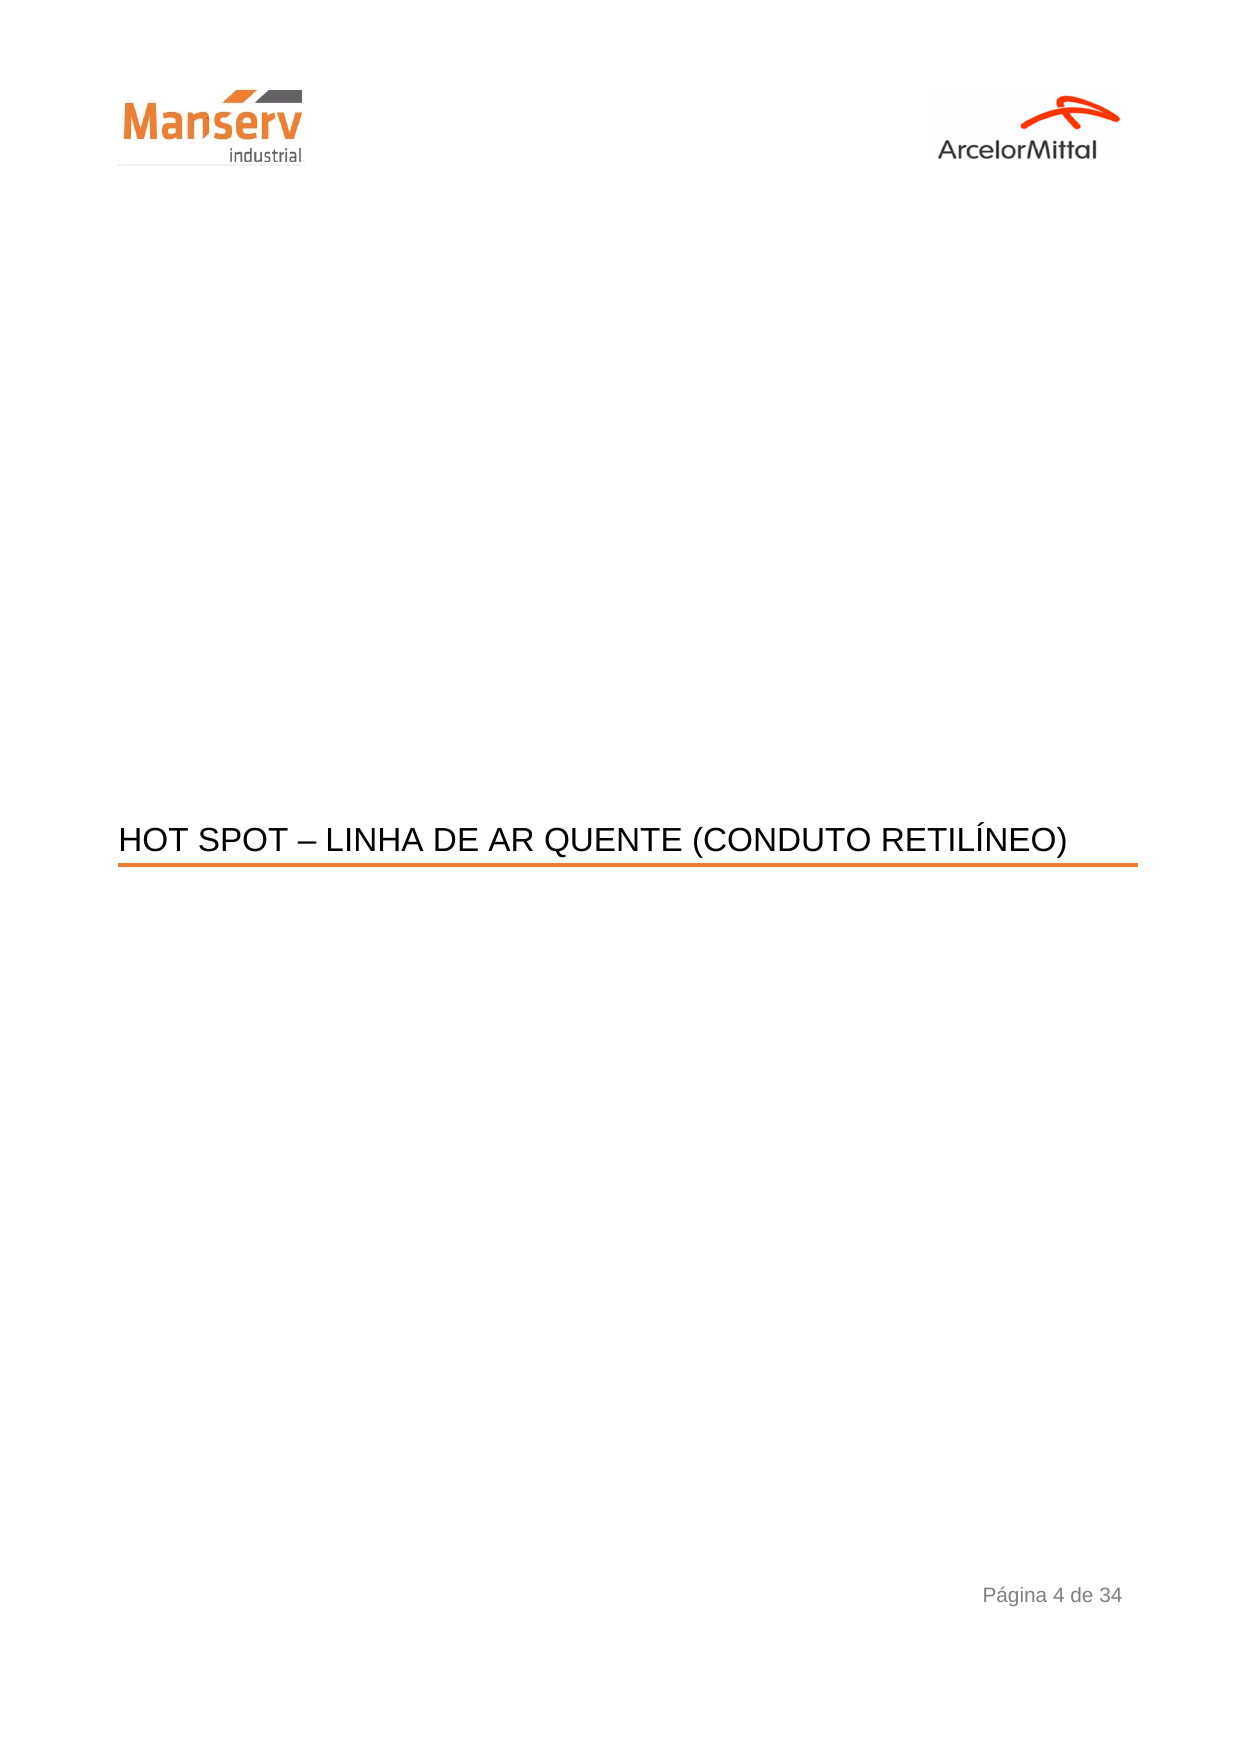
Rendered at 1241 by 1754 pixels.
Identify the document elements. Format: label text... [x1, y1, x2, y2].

picture [118, 88, 306, 166]
text HOT SPOT – LINHA DE AR QUENTE (CONDUTO RETILÍNEO) [118, 820, 1122, 858]
picture [929, 90, 1123, 163]
